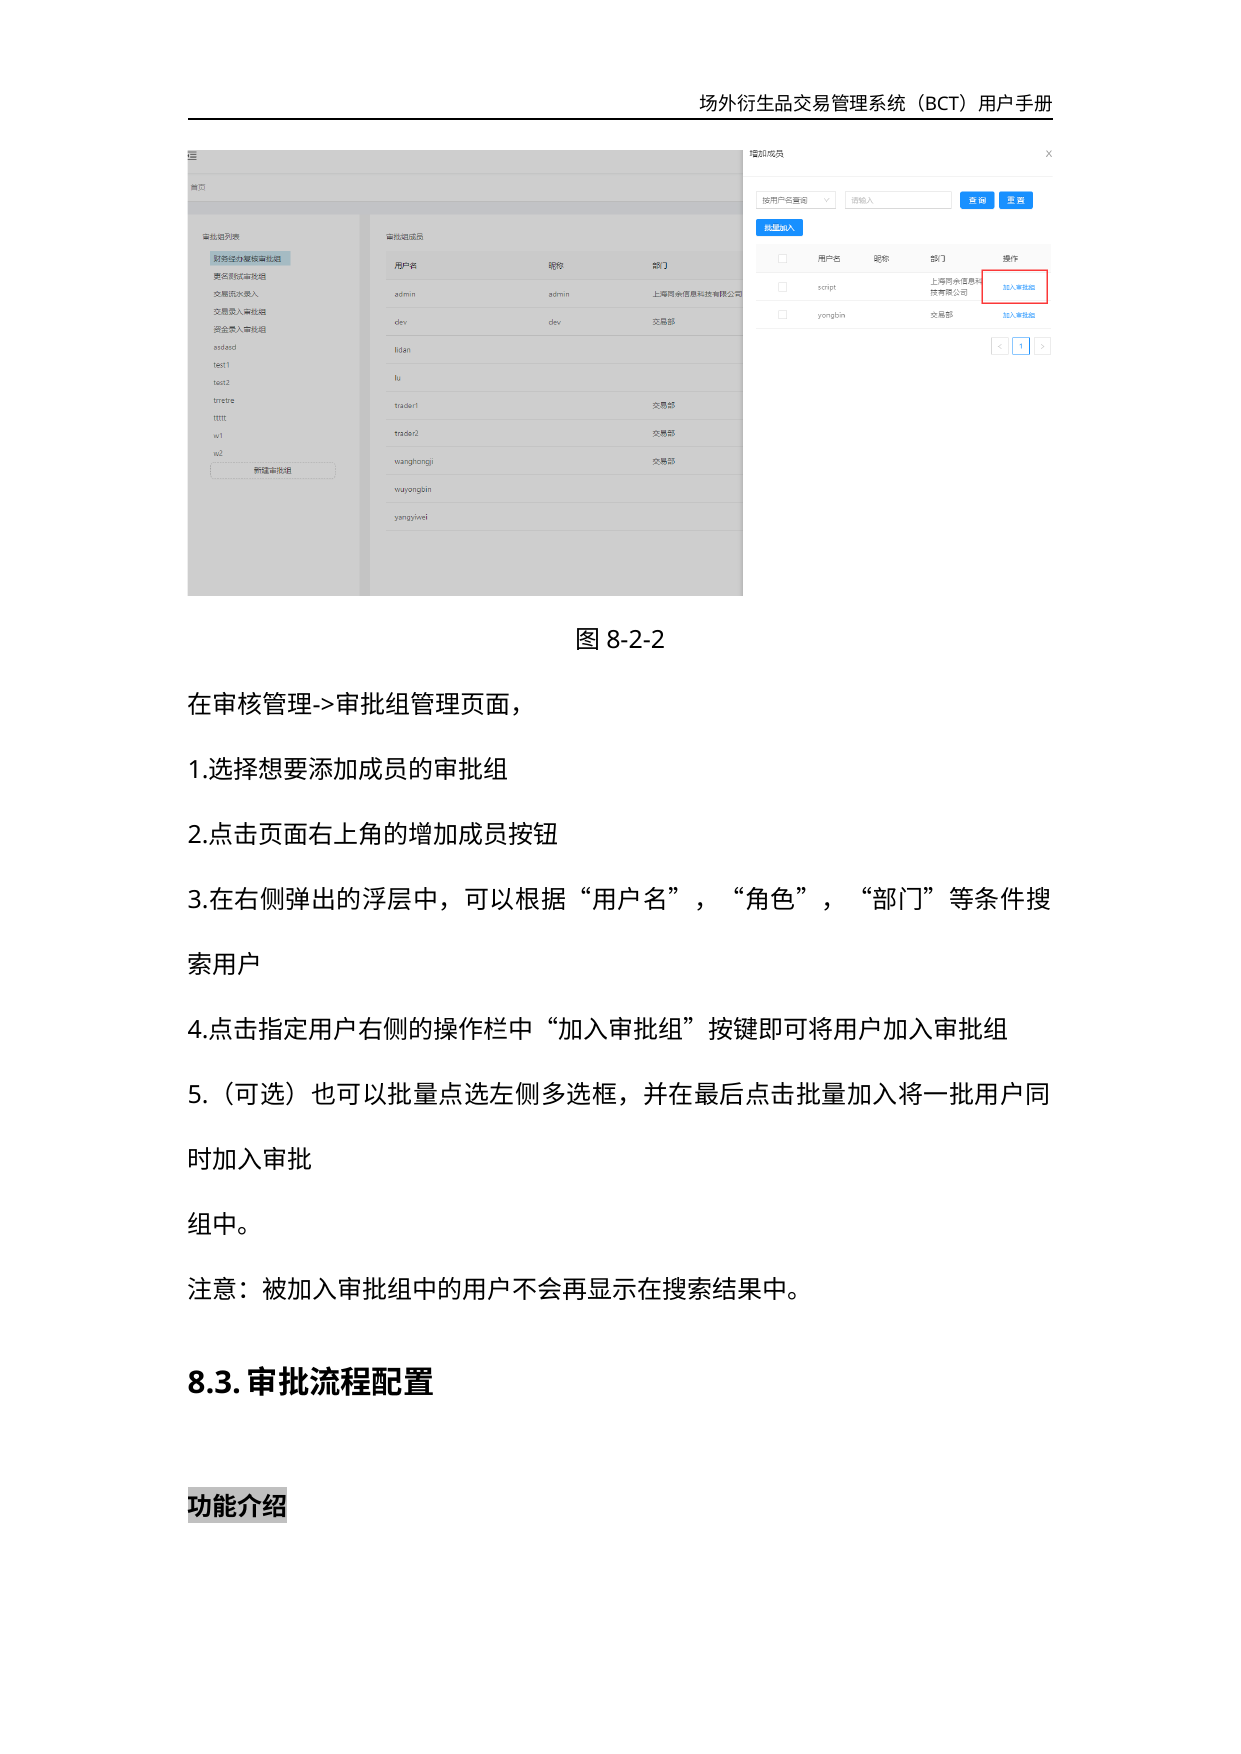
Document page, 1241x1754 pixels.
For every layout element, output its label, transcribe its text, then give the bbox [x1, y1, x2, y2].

text 图 8-2-2 [187, 605, 1053, 670]
text 4.点击指定用户右侧的操作栏中“加入审批组”按键即可将用户加入审批组 [187, 995, 1053, 1060]
text 1.选择想要添加成员的审批组 [187, 735, 1053, 800]
subtitle 审批流程配置 [187, 1347, 1053, 1412]
picture [187, 150, 1053, 596]
text 在审核管理->审批组管理页面， [187, 670, 1053, 735]
text 组中。 [187, 1190, 1053, 1255]
text 5.（可选）也可以批量点选左侧多选框，并在最后点击批量加入将一批用户同时加入审批 [187, 1060, 1053, 1190]
text 功能介绍 [187, 1472, 1053, 1537]
text 2.点击页面右上角的增加成员按钮 [187, 800, 1053, 865]
text 注意：被加入审批组中的用户不会再显示在搜索结果中。 [187, 1255, 1053, 1320]
text 3.在右侧弹出的浮层中，可以根据“用户名”，“角色”，“部门”等条件搜索用户 [187, 865, 1053, 995]
